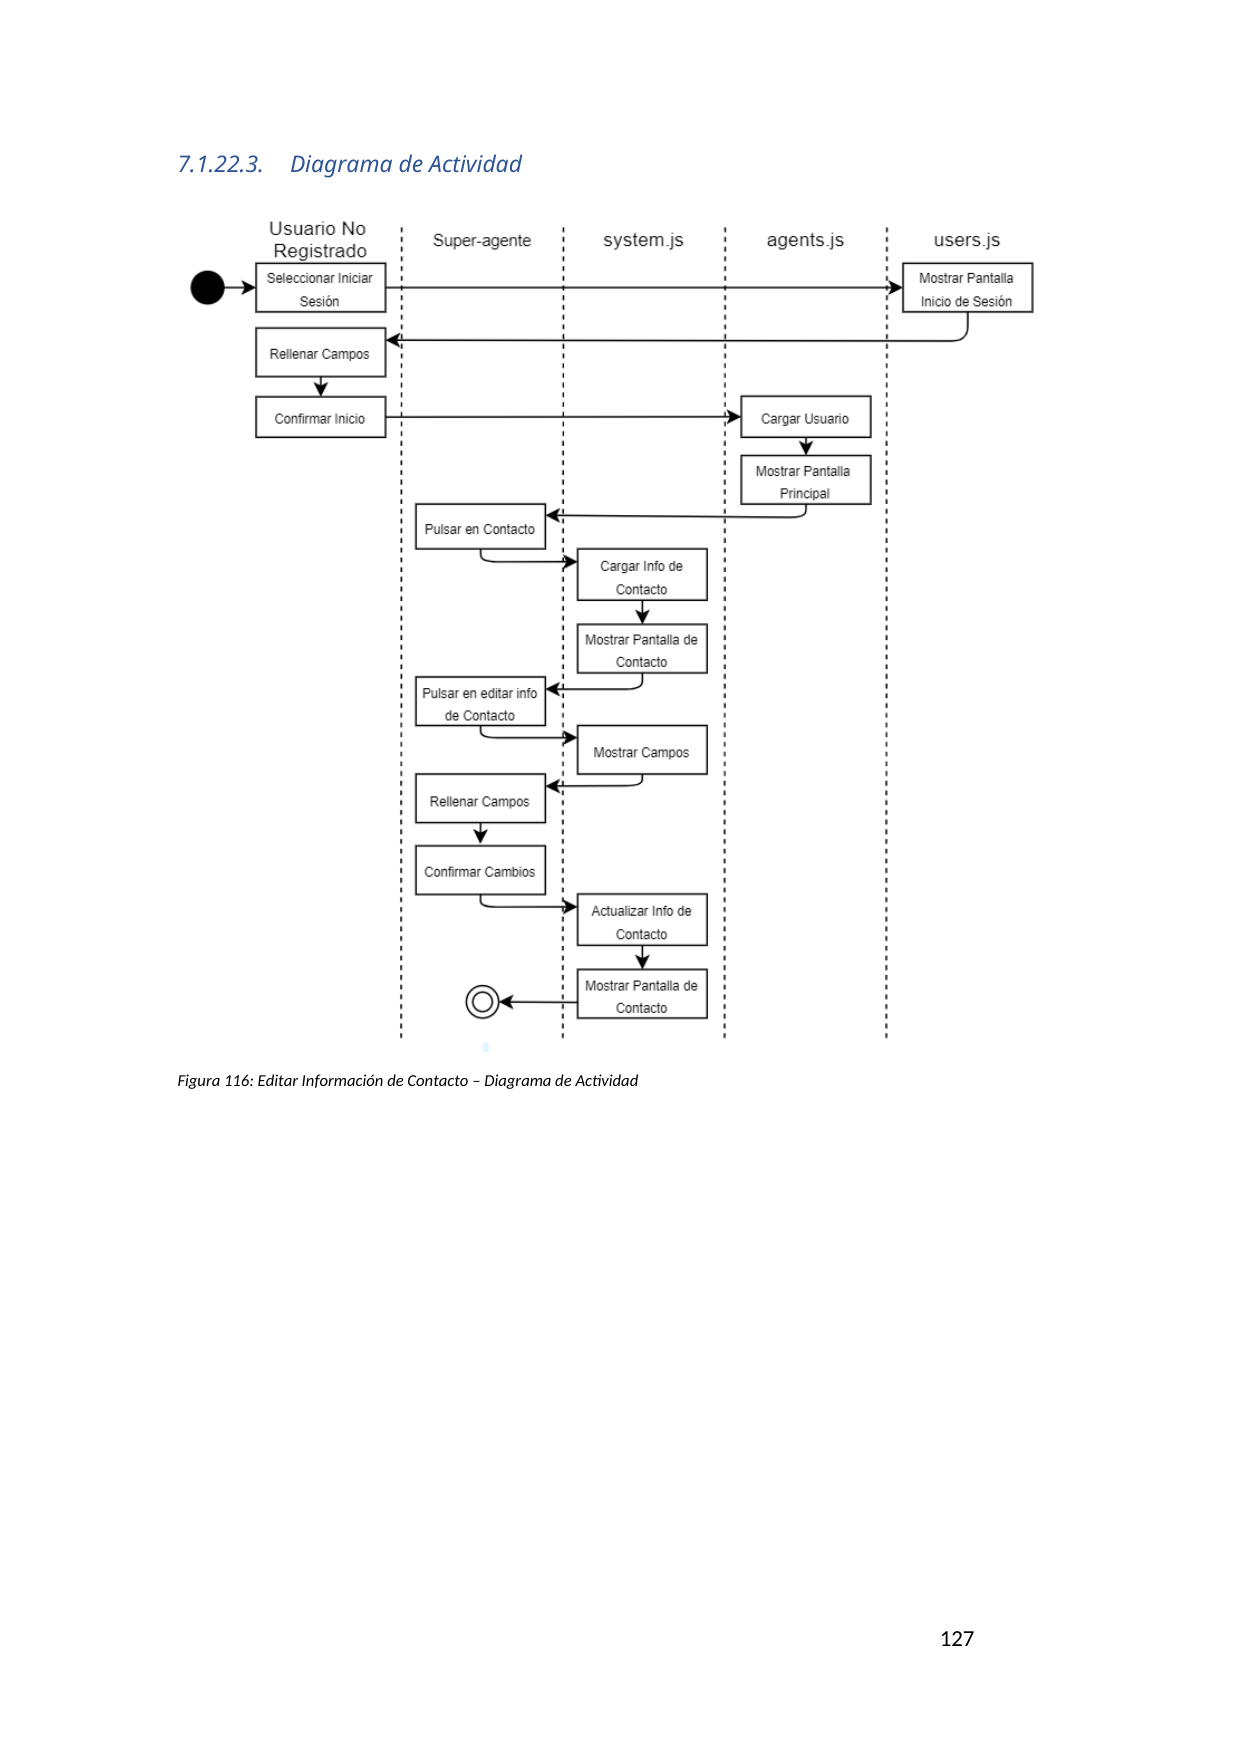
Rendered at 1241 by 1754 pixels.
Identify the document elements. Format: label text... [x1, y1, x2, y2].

text Figura 116: Editar Información de Contacto – Diagrama de Actividad [177, 1070, 974, 1091]
subtitle Diagrama de Actividad [177, 148, 974, 179]
picture [177, 206, 1037, 1052]
